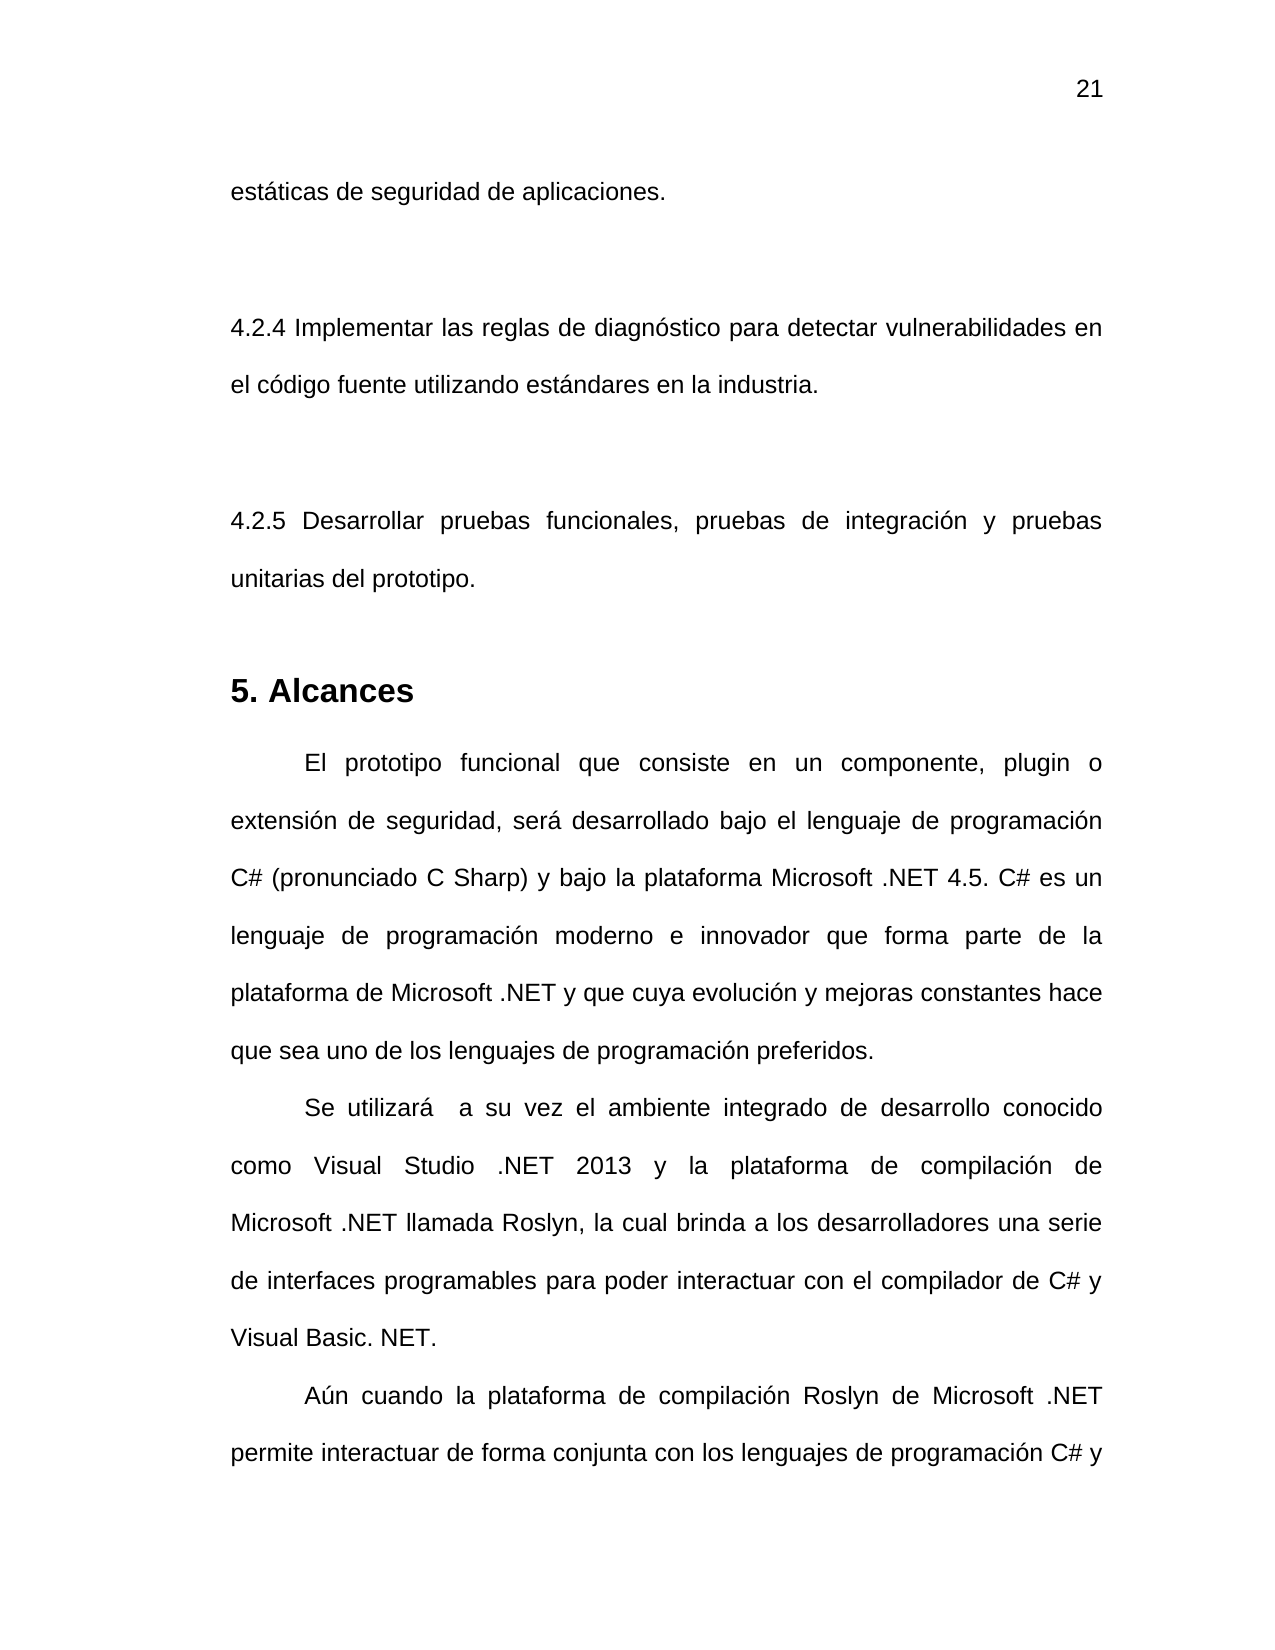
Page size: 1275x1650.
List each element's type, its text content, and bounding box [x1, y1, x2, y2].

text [230, 1381, 1104, 1467]
text Se utilizará a su vez el ambiente integrado de desarrollo conocido como Visual Studio .NET 2013 y la plataforma de compilación de Microsoft .NET llamada Roslyn, la cual brinda a los desarrolladores una serie de interfaces programables para poder interactuar con el compilador de C# y Visual Basic. NET. [230, 1093, 1104, 1352]
subtitle 4.2.5 Desarrollar pruebas funcionales, pruebas de integración y pruebas unitarias del prototipo. [230, 506, 1104, 593]
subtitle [230, 177, 1104, 206]
text El prototipo funcional que consiste en un componente, plugin o extensión de seguridad, será desarrollado bajo el lenguaje de programación C# (pronunciado C Sharp) y bajo la plataforma Microsoft .NET 4.5. C# es un lenguaje de programación moderno e innovador que forma parte de la plataforma de Microsoft .NET y que cuya evolución y mejoras constantes hace que sea uno de los lenguajes de programación preferidos. [230, 748, 1104, 1064]
subtitle 4.2.4 Implementar las reglas de diagnóstico para detectar vulnerabilidades en el código fuente utilizando estándares en la industria. [230, 313, 1104, 399]
subtitle Alcances [230, 671, 1104, 710]
